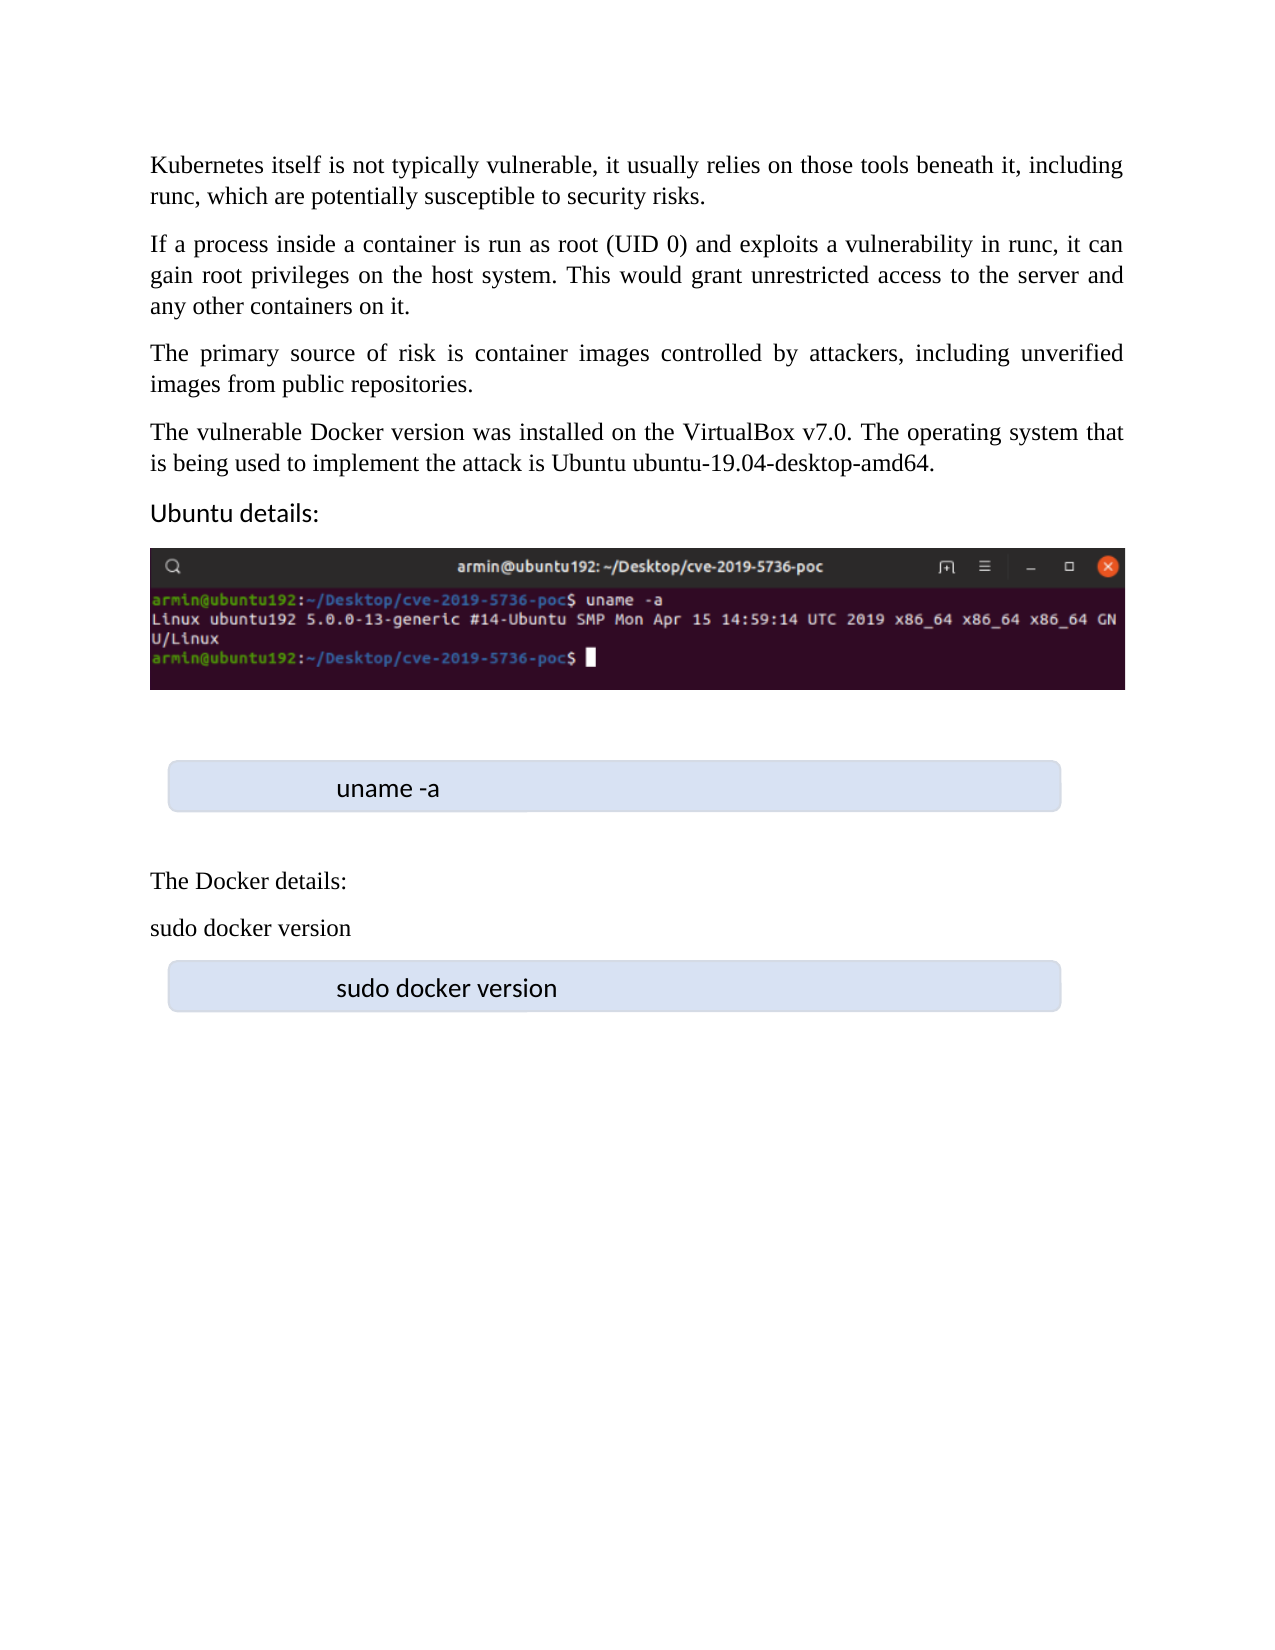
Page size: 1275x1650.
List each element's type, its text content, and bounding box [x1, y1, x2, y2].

picture [150, 548, 1125, 690]
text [150, 150, 1125, 210]
text If a process inside a container is run as root (UID 0) and exploits a vulnerability in runc, it can gain root privileges on the host system. This would grant unrestricted access to the server and any other containers on it. [150, 229, 1125, 319]
text The Docker details: [150, 866, 1125, 894]
text sudo docker version [150, 913, 1125, 942]
text Ubuntu details: [150, 496, 1125, 529]
text The vulnerable Docker version was installed on the VirtualBox v7.0. The operating system that is being used to implement the attack is Ubuntu ubuntu-19.04-desktop-amd64. [150, 417, 1125, 477]
text The primary source of risk is container images controlled by attackers, including unverified images from public repositories. [150, 338, 1125, 398]
